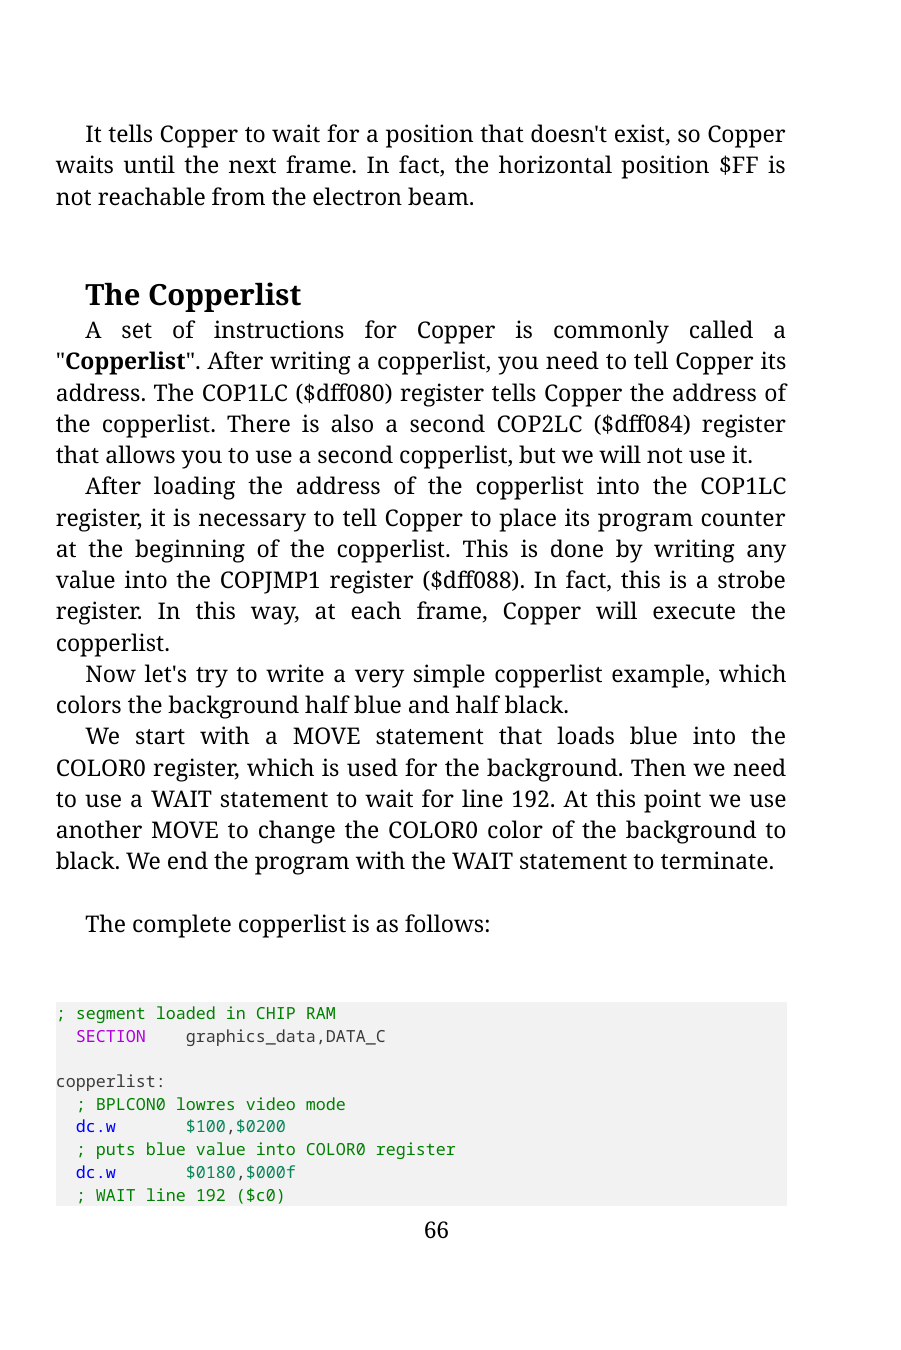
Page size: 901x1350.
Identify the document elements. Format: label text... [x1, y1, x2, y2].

text The complete copperlist is as follows: [56, 908, 787, 939]
text Now let's try to write a very simple copperlist example, which colors the background half blue and half black. [56, 658, 787, 720]
text We start with a MOVE statement that loads blue into the COLOR0 register, which is used for the background. Then we need to use a WAIT statement to wait for line 192. At this point we use another MOVE to change the COLOR0 color of the background to black. We end the program with the WAIT statement to terminate. [56, 720, 787, 877]
text It tells Copper to wait for a position that doesn't exist, so Copper waits until the next frame. In fact, the horizontal position $FF is not reachable from the electron beam. [56, 118, 787, 212]
text A set of instructions for Copper is commonly called a "Copperlist". After writing a copperlist, you need to tell Copper its address. The COP1LC ($dff080) register tells Copper the address of the copperlist. There is also a second COP2LC ($dff084) register that allows you to use a second copperlist, but we will not use it. [56, 314, 787, 470]
text ; WAIT line 192 ($c0) [56, 1183, 787, 1206]
subtitle The Copperlist [56, 274, 787, 314]
text dc.w $0180,$000f [56, 1161, 787, 1183]
text copperlist: [56, 1070, 787, 1092]
text dc.w $100,$0200 [56, 1115, 787, 1138]
text ; BPLCON0 lowres video mode [56, 1092, 787, 1115]
text After loading the address of the copperlist into the COP1LC register, it is necessary to tell Copper to place its program counter at the beginning of the copperlist. This is done by writing any value into the COPJMP1 register ($dff088). In fact, this is a strobe register. In this way, at each frame, Copper will execute the copperlist. [56, 470, 787, 658]
text ; puts blue value into COLOR0 register [56, 1138, 787, 1161]
text ; segment loaded in CHIP RAM [56, 1002, 787, 1024]
text SECTION graphics_data,DATA_C [56, 1024, 787, 1047]
